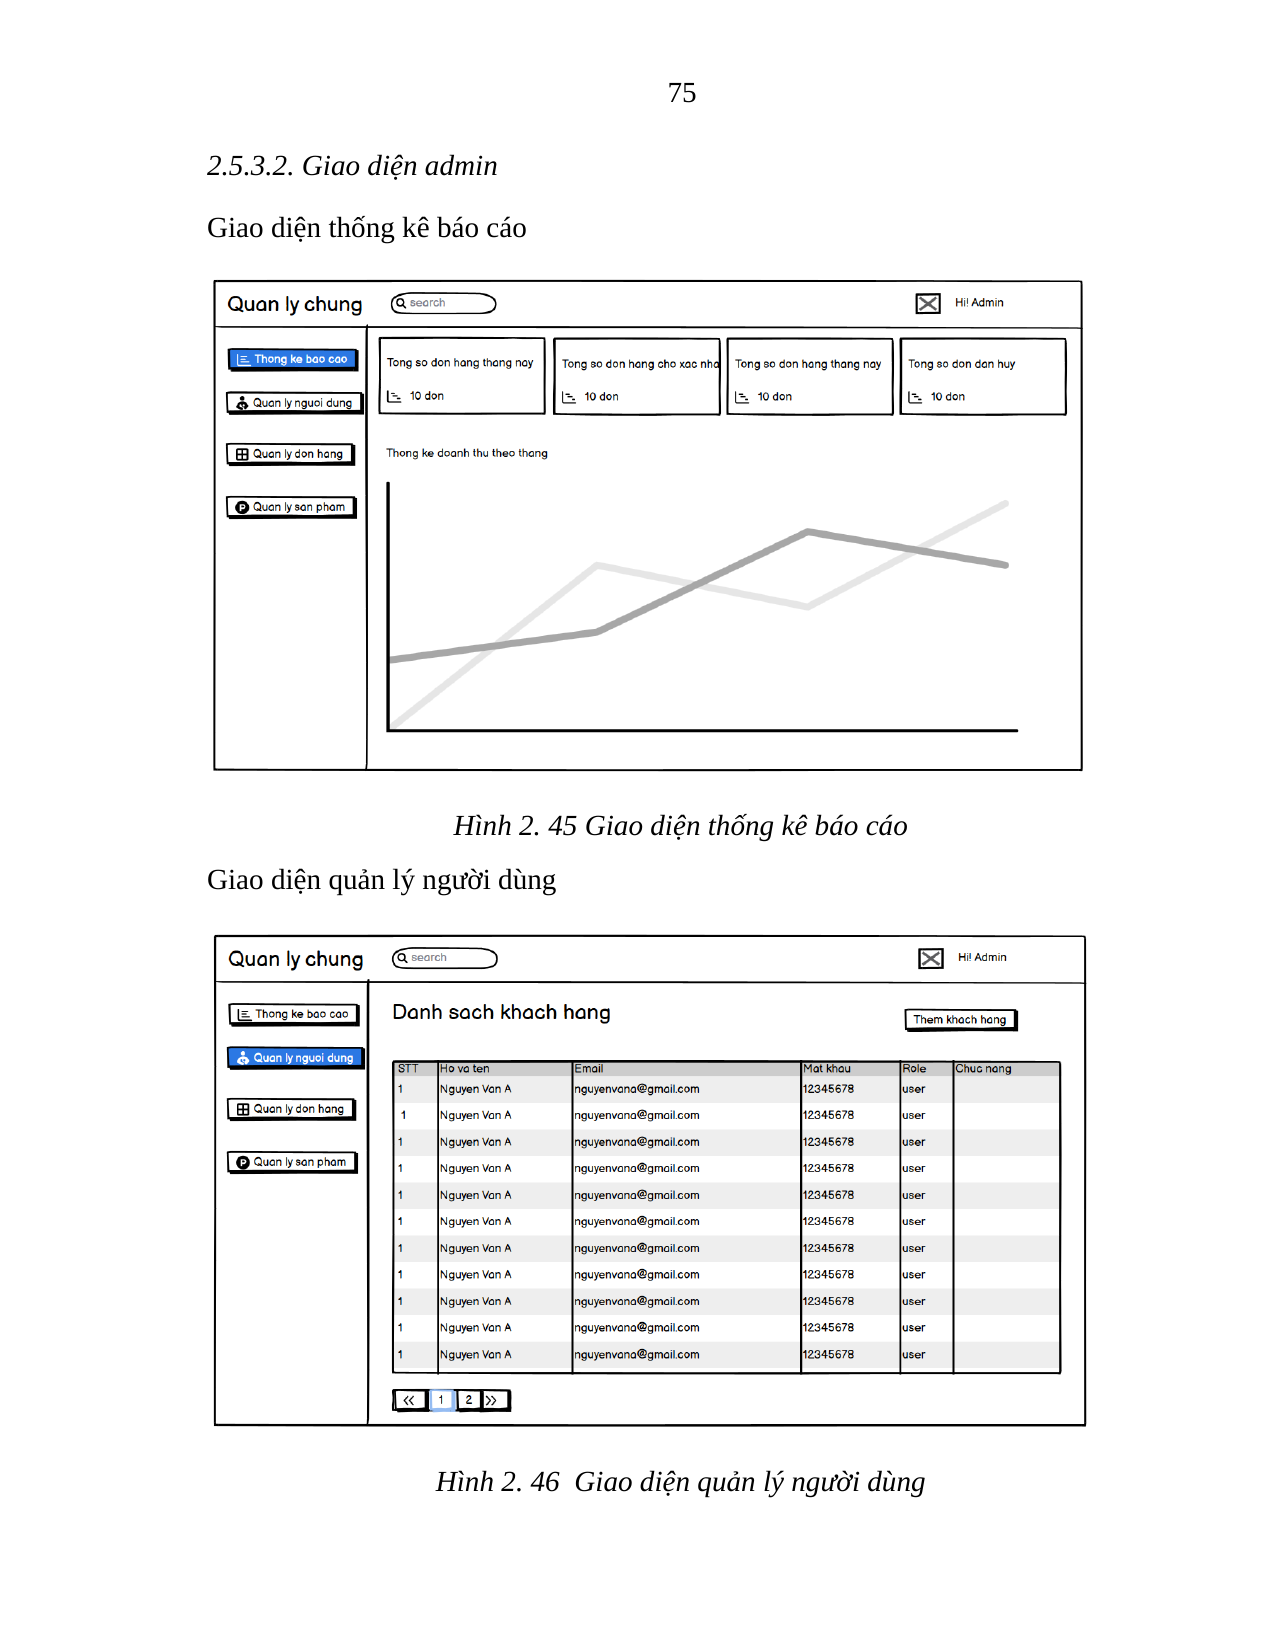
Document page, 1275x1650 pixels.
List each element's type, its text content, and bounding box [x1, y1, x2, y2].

picture [206, 277, 1090, 775]
subtitle Giao diện admin [207, 148, 1157, 181]
text Hình 2. 46 Giao diện quản lý người dùng [207, 1464, 1157, 1498]
text Giao diện thống kê báo cáo [207, 211, 1157, 244]
text Giao diện quản lý người dùng [207, 862, 1157, 896]
picture [206, 929, 1094, 1431]
text Hình 2. 45 Giao diện thống kê báo cáo [207, 808, 1157, 841]
